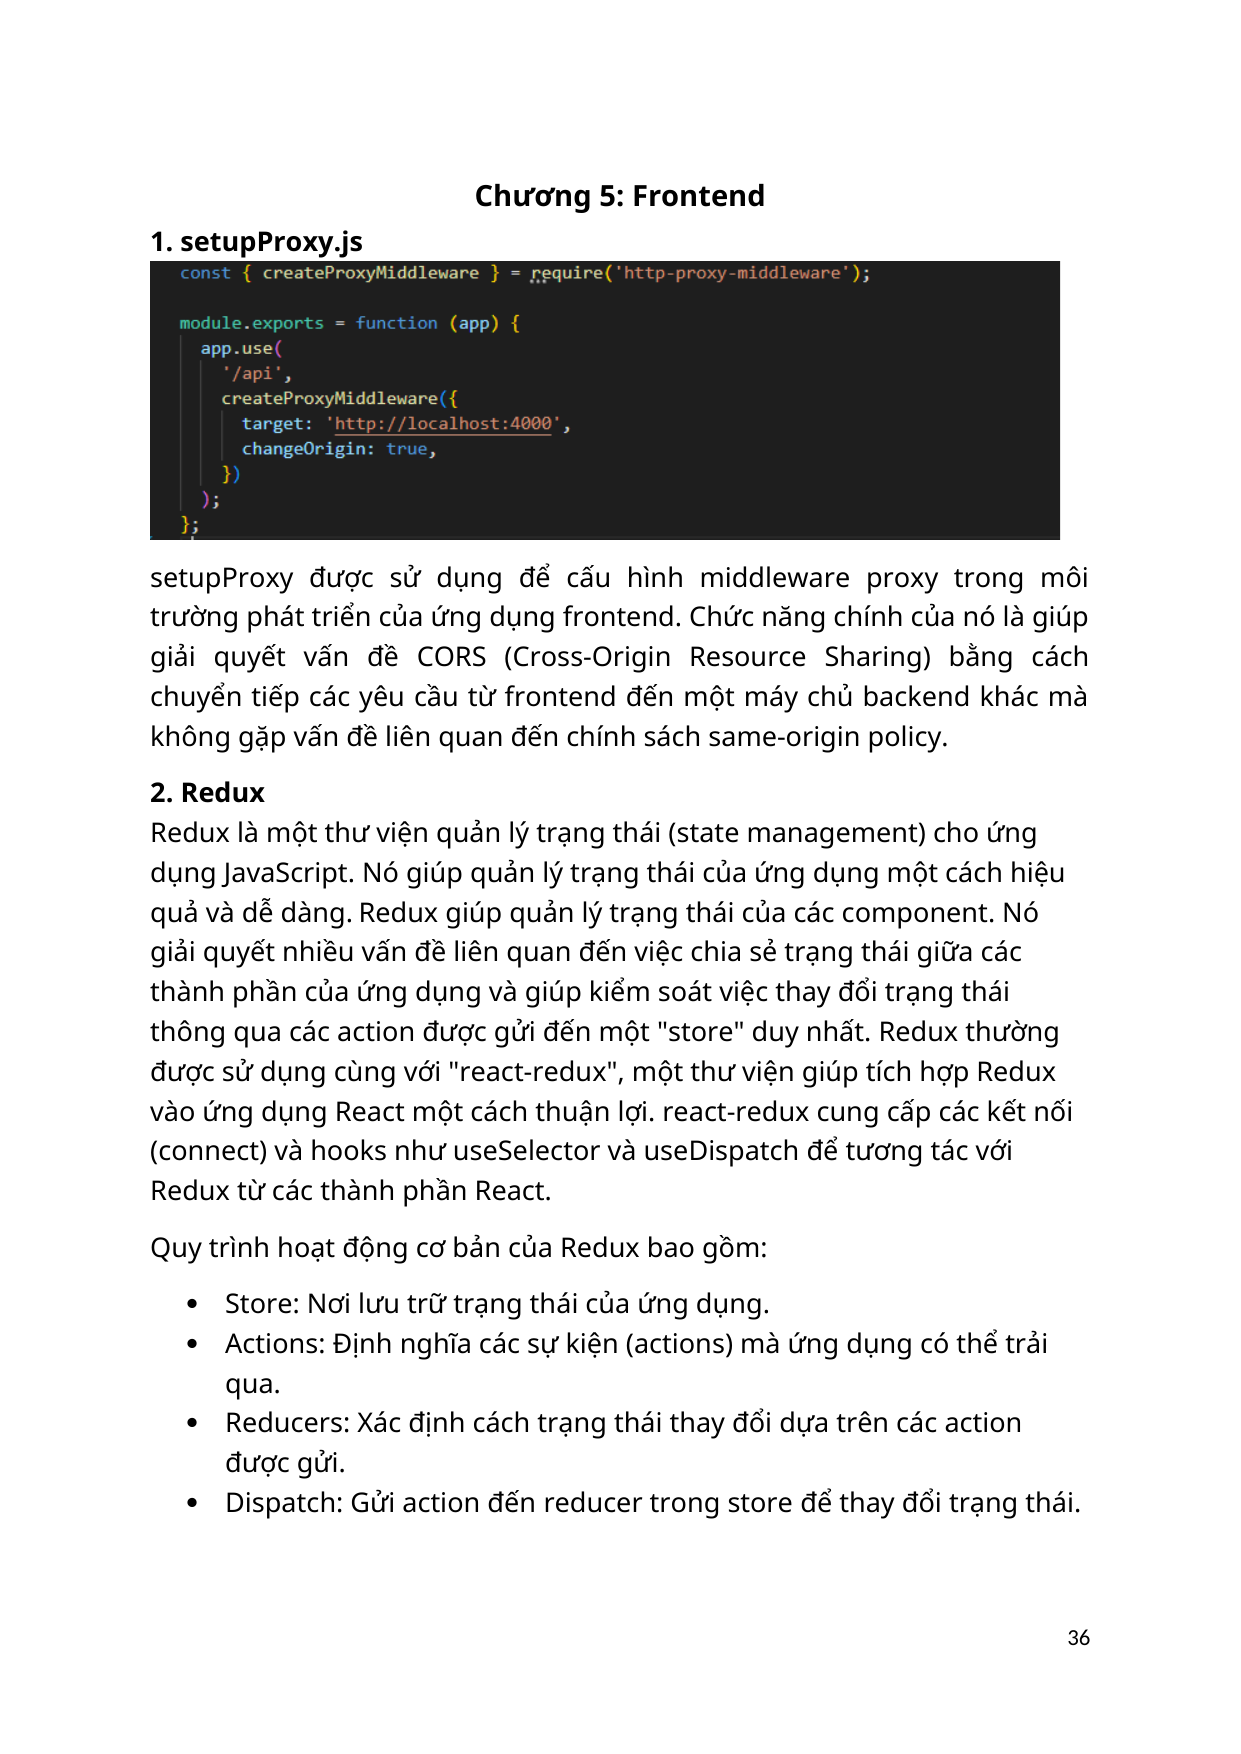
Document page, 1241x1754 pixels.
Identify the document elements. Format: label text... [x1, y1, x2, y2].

subtitle 1. setupProxy.js [150, 222, 1090, 259]
text Redux là một thư viện quản lý trạng thái (state management) cho ứng dụng JavaScript. Nó giúp quản lý trạng thái của ứng dụng một cách hiệu quả và dễ dàng. Redux giúp quản lý trạng thái của các component. Nó giải quyết nhiều vấn đề liên quan đến việc chia sẻ trạng thái giữa các thành phần của ứng dụng và giúp kiểm soát việc thay đổi trạng thái thông qua các action được gửi đến một "store" duy nhất. Redux thường được sử dụng cùng với "react-redux", một thư viện giúp tích hợp Redux vào ứng dụng React một cách thuận lợi. react-redux cung cấp các kết nối (connect) và hooks như useSelector và useDispatch để tương tác với Redux từ các thành phần React. [150, 813, 1090, 1208]
list Reducers: Xác định cách trạng thái thay đổi dựa trên các action được gửi. [187, 1404, 1090, 1481]
subtitle Chương 5: Frontend [150, 175, 1090, 215]
text setupProxy được sử dụng để cấu hình middleware proxy trong môi trường phát triển của ứng dụng frontend. Chức năng chính của nó là giúp giải quyết vấn đề CORS (Cross-Origin Resource Sharing) bằng cách chuyển tiếp các yêu cầu từ frontend đến một máy chủ backend khác mà không gặp vấn đề liên quan đến chính sách same-origin policy. [150, 558, 1090, 754]
list Dispatch: Gửi action đến reducer trong store để thay đổi trạng thái. [187, 1483, 1090, 1520]
list Store: Nơi lưu trữ trạng thái của ứng dụng. [187, 1284, 1090, 1321]
picture [150, 261, 1060, 540]
list Actions: Định nghĩa các sự kiện (actions) mà ứng dụng có thể trải qua. [187, 1324, 1090, 1401]
subtitle 2. Redux [150, 774, 1090, 811]
text Quy trình hoạt động cơ bản của Redux bao gồm: [150, 1228, 1090, 1265]
